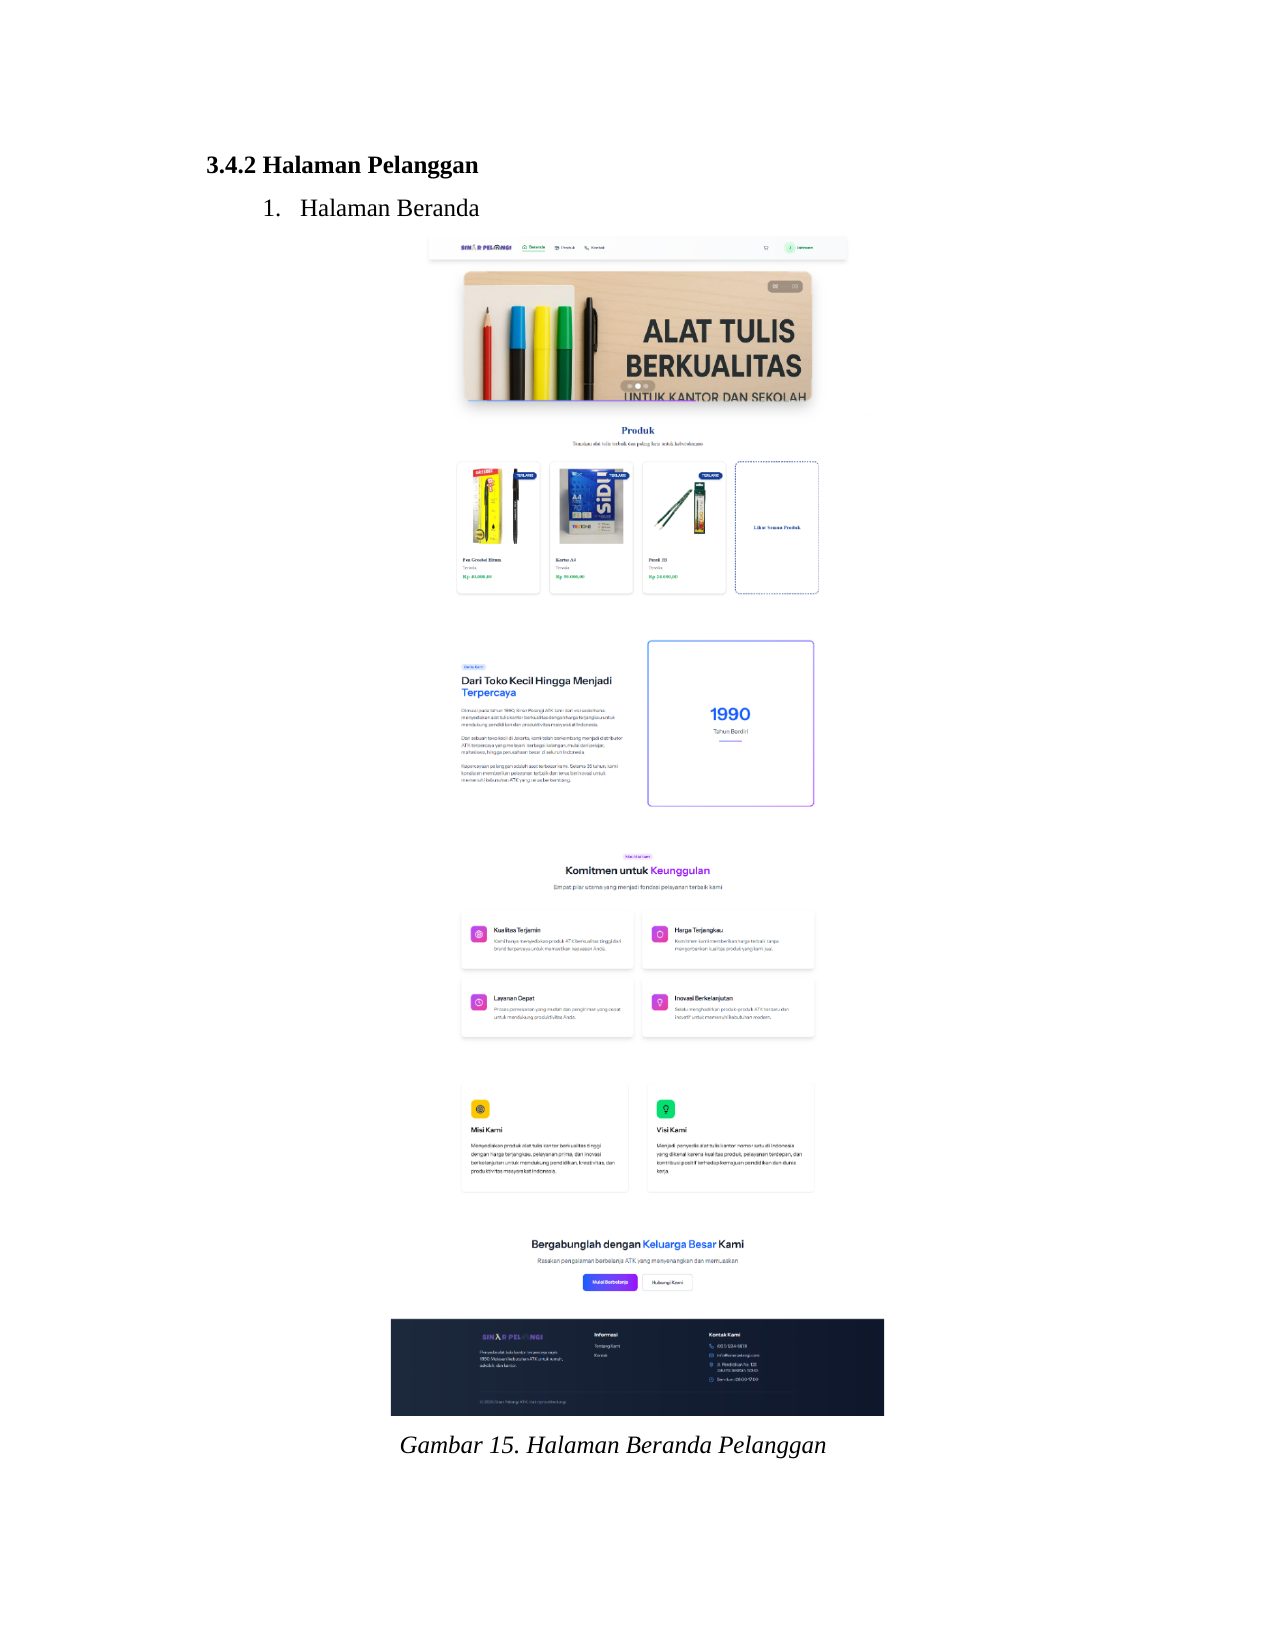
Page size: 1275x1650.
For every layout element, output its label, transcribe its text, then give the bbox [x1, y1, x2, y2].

list Halaman Beranda [262, 193, 1125, 222]
text Gambar 15. Halaman Beranda Pelanggan [225, 1430, 1003, 1459]
subtitle Halaman Pelanggan [206, 150, 1125, 179]
picture [390, 236, 885, 1416]
